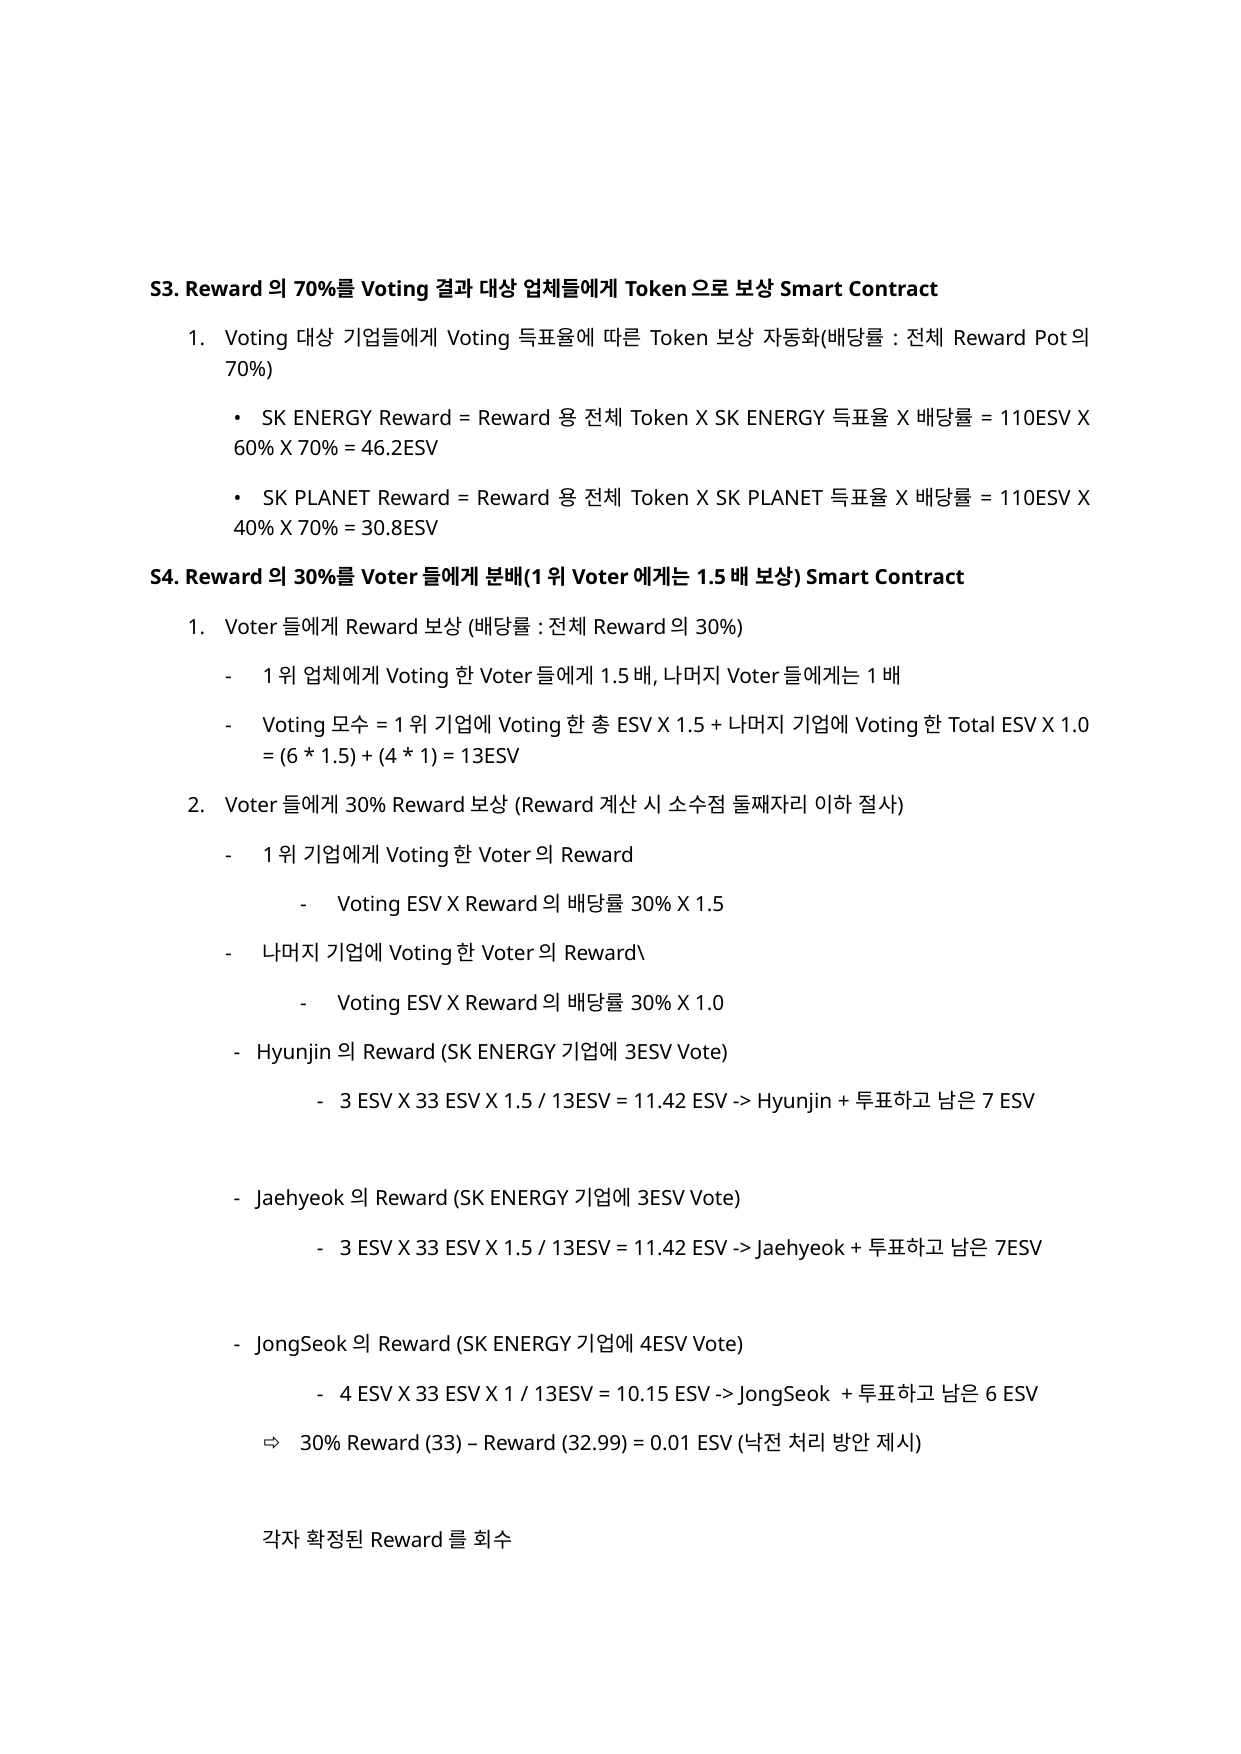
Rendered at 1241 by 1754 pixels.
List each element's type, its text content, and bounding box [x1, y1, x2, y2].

list Voting 대상 기업들에게 Voting 득표율에 따른 Token 보상 자동화(배당률 : 전체 Reward Pot의 70%) [187, 321, 1090, 382]
list - 3 ESV X 33 ESV X 1.5 / 13ESV = 11.42 ESV -> Hyunjin + 투표하고 남은 7 ESV [262, 1085, 1090, 1115]
list Voting 모수 = 1위 기업에 Voting한 총 ESV X 1.5 + 나머지 기업에 Voting한 Total ESV X 1.0 = (6 * 1.5) + (4 * 1) = 13ESV [225, 709, 1090, 769]
list Voter들에게 Reward 보상 (배당률 : 전체 Reward의 30%) [187, 610, 1090, 640]
text S3. Reward 의 70%를 Voting 결과 대상 업체들에게 Token으로 보상 Smart Contract [150, 272, 1090, 302]
text S4. Reward 의 30%를 Voter들에게 분배(1위 Voter에게는 1.5배 보상) Smart Contract [150, 561, 1090, 591]
list 1위 업체에게 Voting 한 Voter들에게 1.5배, 나머지 Voter들에게는 1배 [225, 659, 1090, 689]
list - Hyunjin 의 Reward (SK ENERGY 기업에 3ESV Vote) [233, 1035, 1090, 1066]
text • SK ENERGY Reward = Reward 용 전체 Token X SK ENERGY 득표율 X 배당률 = 110ESV X 60% X 70% = 46.2ESV [233, 401, 1090, 462]
list Voting ESV X Reward의 배당률 30% X 1.5 [300, 887, 1090, 917]
list 30% Reward (33) – Reward (32.99) = 0.01 ESV (낙전 처리 방안 제시) [262, 1426, 1090, 1456]
text • SK PLANET Reward = Reward 용 전체 Token X SK PLANET 득표율 X 배당률 = 110ESV X 40% X 70% = 30.8ESV [233, 481, 1090, 542]
list 나머지 기업에 Voting한 Voter의 Reward\ [225, 937, 1090, 967]
text 각자 확정된 Reward 를 회수 [262, 1523, 1090, 1553]
list Voter들에게 30% Reward 보상 (Reward 계산 시 소수점 둘째자리 이하 절사) [187, 788, 1090, 819]
list Voting ESV X Reward의 배당률 30% X 1.0 [300, 986, 1090, 1016]
list - JongSeok 의 Reward (SK ENERGY 기업에 4ESV Vote) [233, 1327, 1090, 1358]
list - 4 ESV X 33 ESV X 1 / 13ESV = 10.15 ESV -> JongSeok + 투표하고 남은 6 ESV [262, 1377, 1090, 1407]
list 1위 기업에게 Voting한 Voter의 Reward [225, 838, 1090, 868]
list - 3 ESV X 33 ESV X 1.5 / 13ESV = 11.42 ESV -> Jaehyeok + 투표하고 남은 7ESV [262, 1231, 1090, 1261]
list - Jaehyeok 의 Reward (SK ENERGY 기업에 3ESV Vote) [233, 1181, 1090, 1212]
